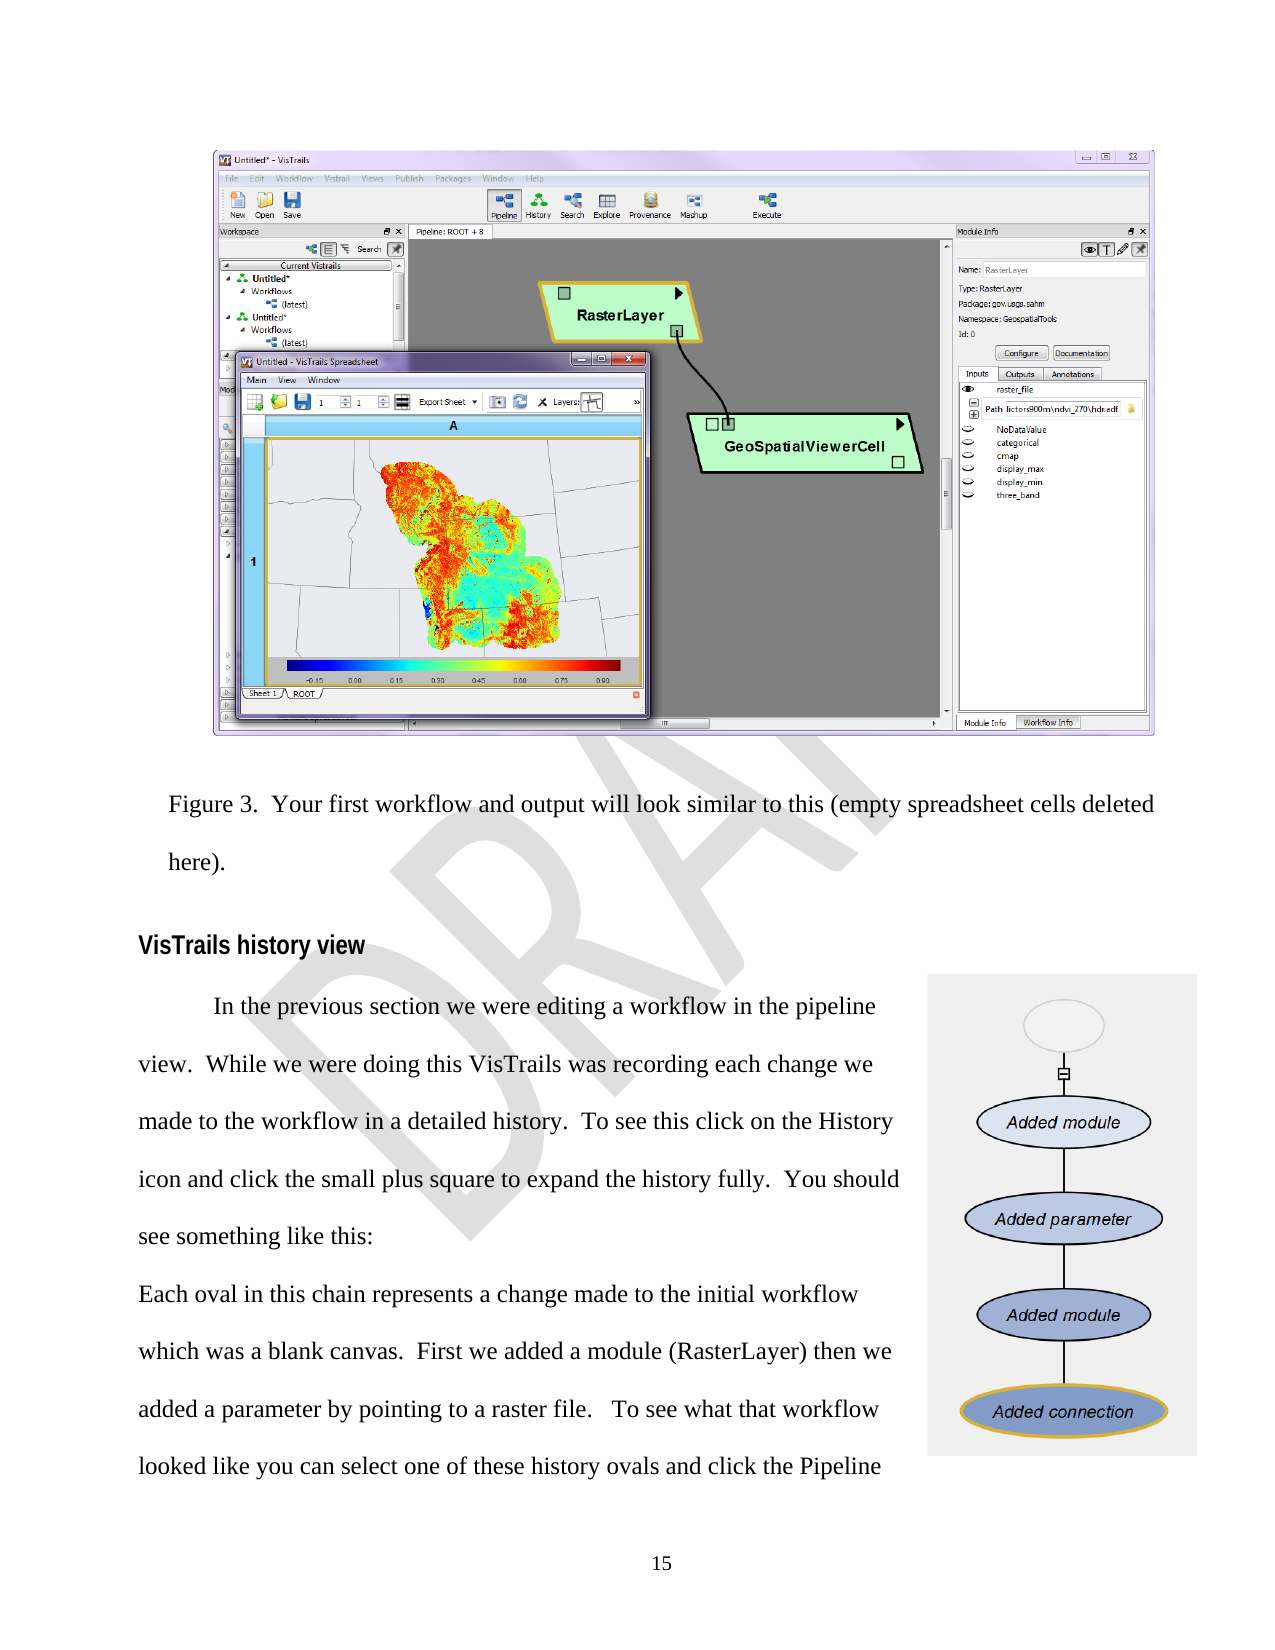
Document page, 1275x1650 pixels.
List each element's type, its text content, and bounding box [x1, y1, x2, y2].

subtitle VisTrails history view [138, 929, 1185, 960]
text Figure 3. Your first workflow and output will look similar to this (empty spreadsheet cells deleted here). [168, 789, 1185, 876]
picture [927, 974, 1198, 1456]
picture [213, 150, 1155, 736]
text In the previous section we were editing a workflow in the pipeline view. While we were doing this VisTrails was recording each change we made to the workflow in a detailed history. To see this click on the History icon and click the small plus square to expand the history fully. You should see something like this: [138, 991, 927, 1250]
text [138, 1279, 1185, 1480]
